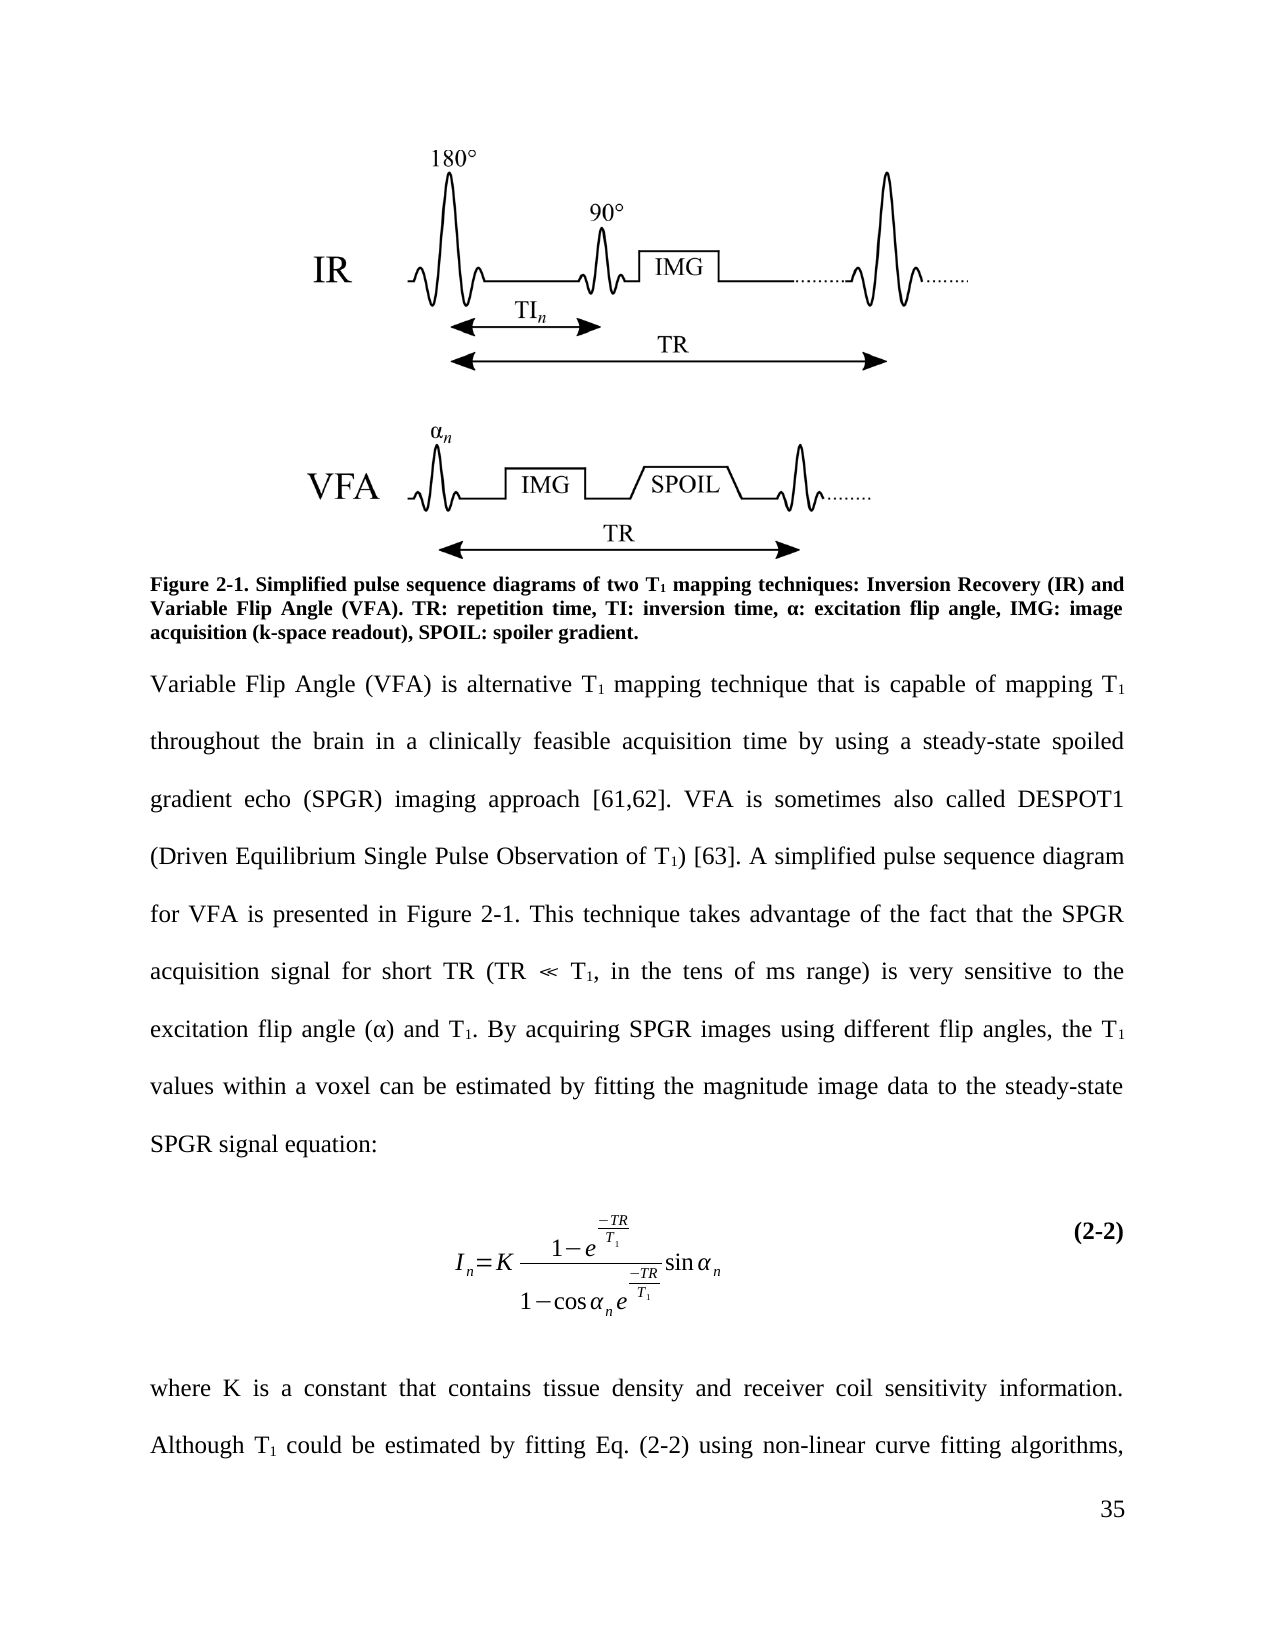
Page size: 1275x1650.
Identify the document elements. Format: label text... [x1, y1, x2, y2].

text Variable Flip Angle (VFA) is alternative T1 mapping technique that is capable of mapping T1 throughout the brain in a clinically feasible acquisition time by using a steady-state spoiled gradient echo (SPGR) imaging approach [61,62]. VFA is sometimes also called DESPOT1 (Driven Equilibrium Single Pulse Observation of T1) [63]. A simplified pulse sequence diagram for VFA is presented in Figure 2-1. This technique takes advantage of the fact that the SPGR acquisition signal for short TR (TR T1, in the tens of ms range) is very sensitive to the excitation flip angle (α) and T1. By acquiring SPGR images using different flip angles, the T1 values within a voxel can be estimated by fitting the magnitude image data to the steady-state SPGR signal equation: [150, 669, 1125, 1157]
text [150, 1373, 1125, 1459]
picture [307, 150, 968, 559]
table_header [150, 1211, 1025, 1373]
table_header (2-2) [1025, 1211, 1135, 1373]
